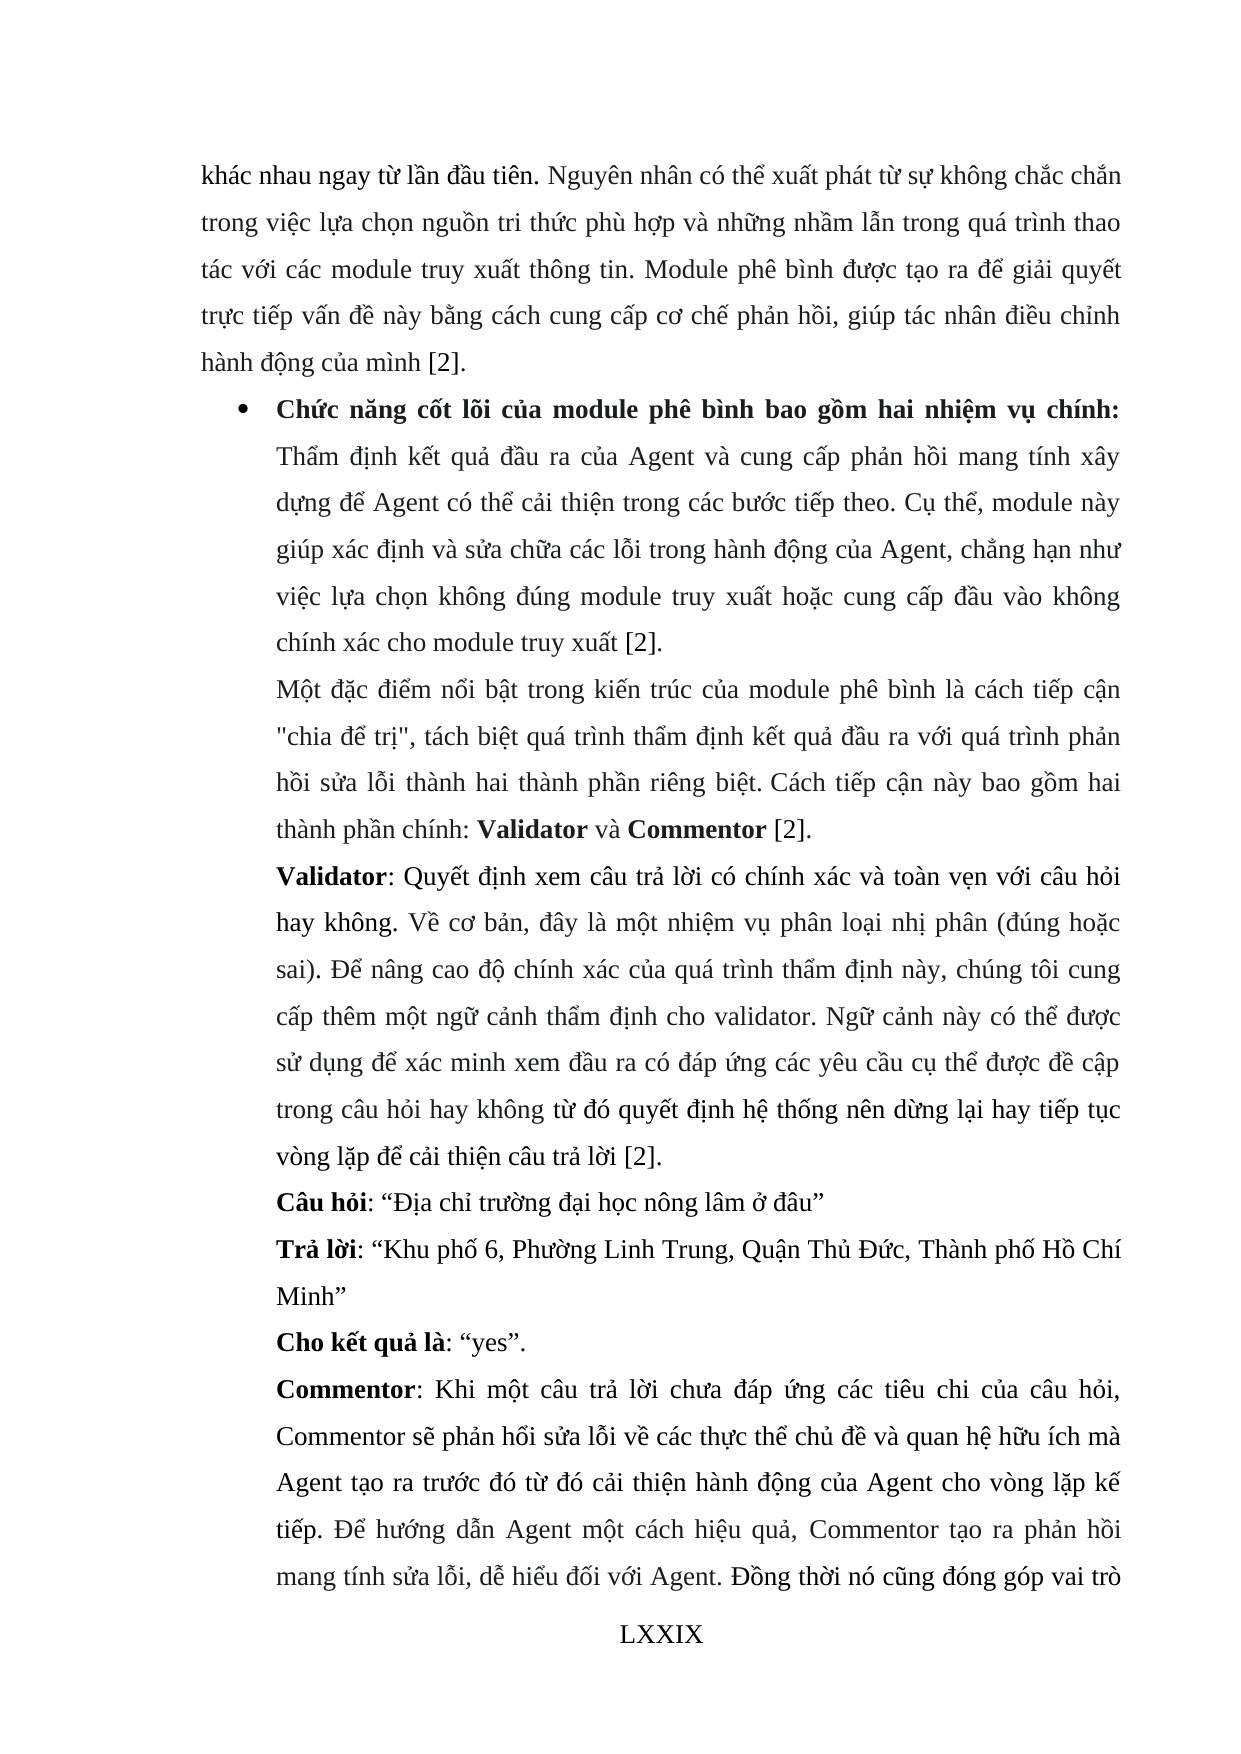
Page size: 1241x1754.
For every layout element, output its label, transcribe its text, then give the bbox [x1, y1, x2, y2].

list Câu hỏi: “Địa chỉ trường đại học nông lâm ở đâu” [276, 1186, 1122, 1217]
list Trả lời: “Khu phố 6, Phường Linh Trung, Quận Thủ Đức, Thành phố Hồ Chí Minh” [276, 1233, 1122, 1311]
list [276, 1373, 1122, 1591]
list Một đặc điểm nổi bật trong kiến trúc của module phê bình là cách tiếp cận "chia để trị", tách biệt quá trình thẩm định kết quả đầu ra với quá trình phản hồi sửa lỗi thành hai thành phần riêng biệt. Cách tiếp cận này bao gồm hai thành phần chính: Validator và Commentor . [276, 673, 1122, 844]
list Cho kết quả là: “yes”. [276, 1326, 1122, 1357]
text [201, 159, 1122, 377]
list Validator: Quyết định xem câu trả lời có chính xác và toàn vẹn với câu hỏi hay không. Về cơ bản, đây là một nhiệm vụ phân loại nhị phân (đúng hoặc sai). Để nâng cao độ chính xác của quá trình thẩm định này, chúng tôi cung cấp thêm một ngữ cảnh thẩm định cho validator. Ngữ cảnh này có thể được sử dụng để xác minh xem đầu ra có đáp ứng các yêu cầu cụ thể được đề cập trong câu hỏi hay không từ đó quyết định hệ thống nên dừng lại hay tiếp tục vòng lặp để cải thiện câu trả lời . [276, 859, 1122, 1171]
list Chức năng cốt lõi của module phê bình bao gồm hai nhiệm vụ chính: Thẩm định kết quả đầu ra của Agent và cung cấp phản hồi mang tính xây dựng để Agent có thể cải thiện trong các bước tiếp theo. Cụ thể, module này giúp xác định và sửa chữa các lỗi trong hành động của Agent, chẳng hạn như việc lựa chọn không đúng module truy xuất hoặc cung cấp đầu vào không chính xác cho module truy xuất . [238, 393, 1122, 657]
